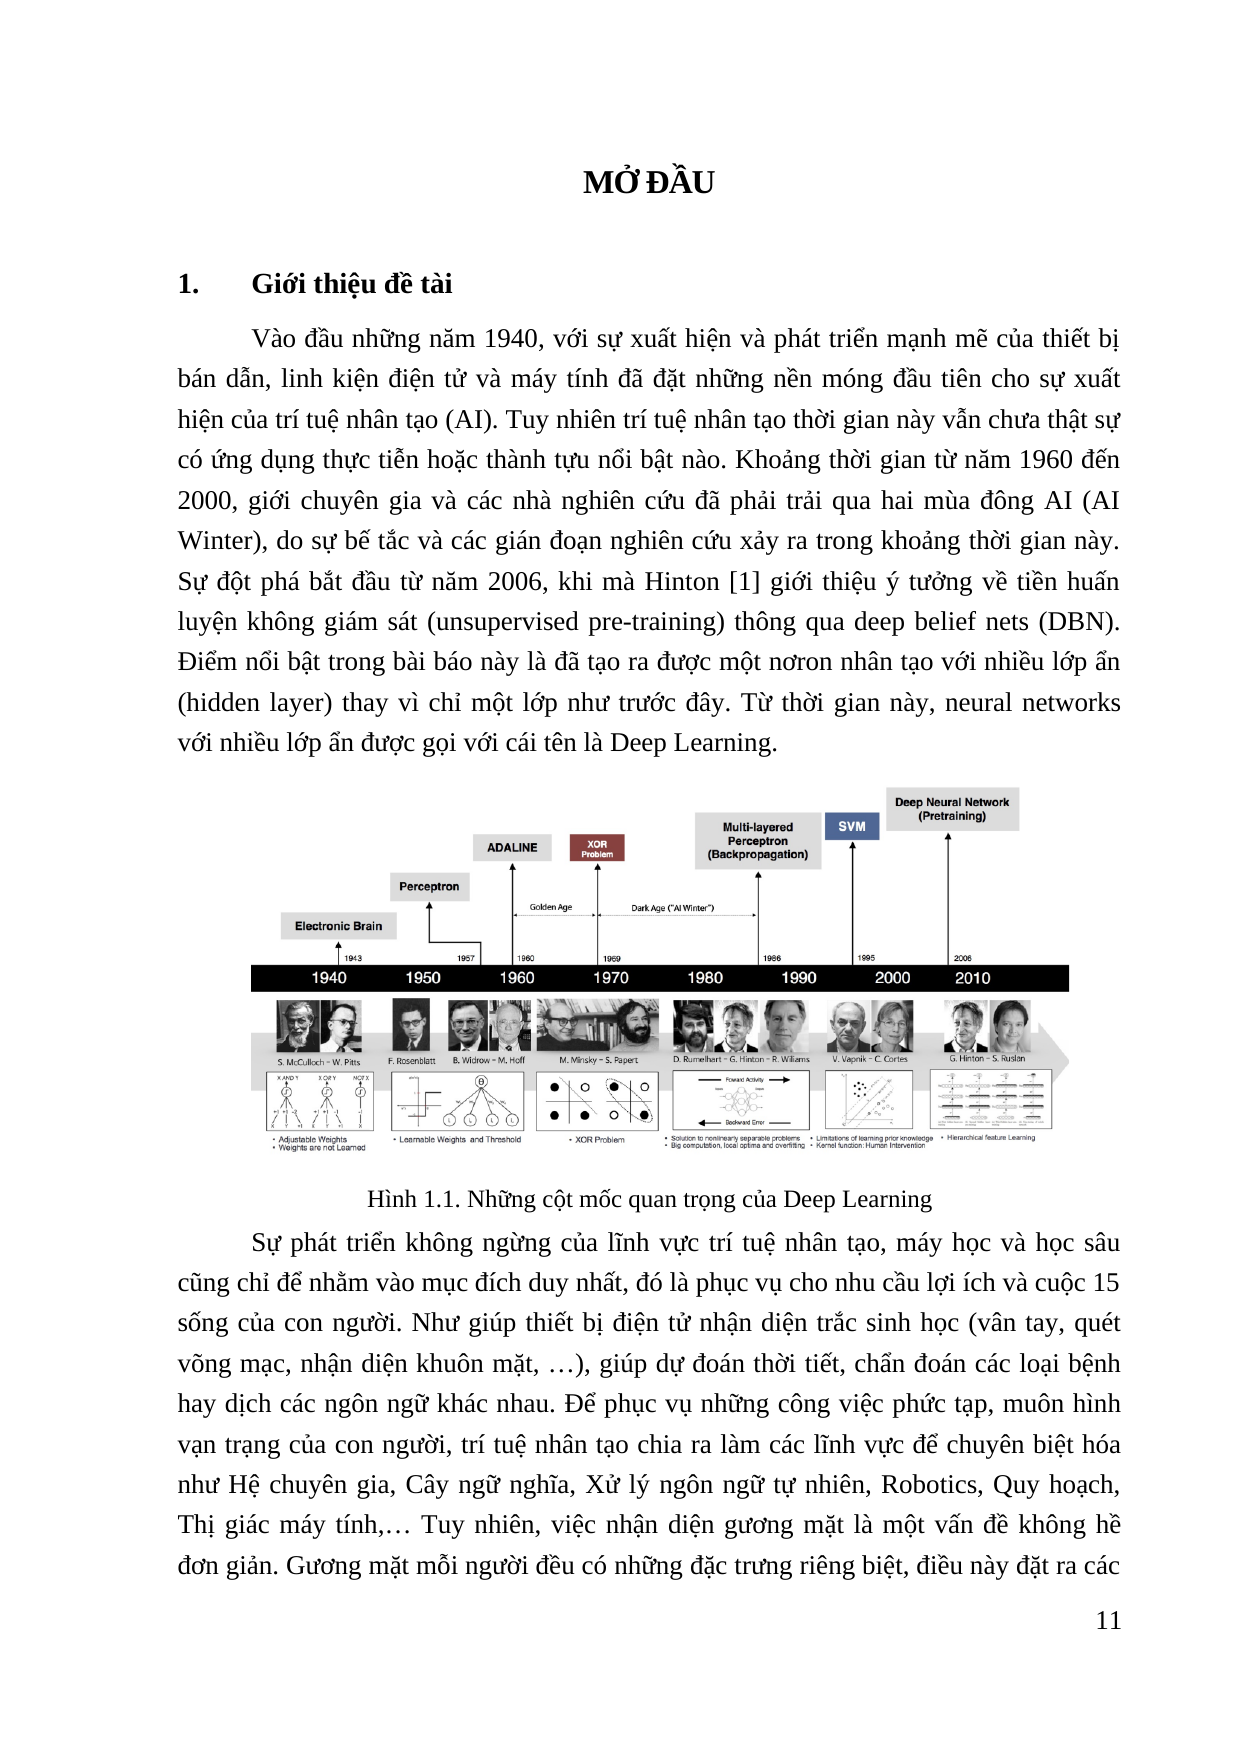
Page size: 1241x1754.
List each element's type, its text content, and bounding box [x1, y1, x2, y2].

title MỞ ĐẦU [177, 162, 1122, 201]
text Vào đầu những năm 1940, với sự xuất hiện và phát triển mạnh mẽ của thiết bị bán dẫn, linh kiện điện tử và máy tính đã đặt những nền móng đầu tiên cho sự xuất hiện của trí tuệ nhân tạo (AI). Tuy nhiên trí tuệ nhân tạo thời gian này vẫn chưa thật sự có ứng dụng thực tiễn hoặc thành tựu nổi bật nào. Khoảng thời gian từ năm 1960 đến 2000, giới chuyên gia và các nhà nghiên cứu đã phải trải qua hai mùa đông AI (AI Winter), do sự bế tắc và các gián đoạn nghiên cứu xảy ra trong khoảng thời gian này. Sự đột phá bắt đầu từ năm 2006, khi mà Hinton [1] giới thiệu ý tưởng về tiền huấn luyện không giám sát (unsupervised pre-training) thông qua deep belief nets (DBN). Điểm nổi bật trong bài báo này là đã tạo ra được một nơron nhân tạo với nhiều lớp ẩn (hidden layer) thay vì chỉ một lớp như trước đây. Từ thời gian này, neural networks với nhiều lớp ẩn được gọi với cái tên là Deep Learning. [177, 322, 1122, 757]
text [177, 1226, 1122, 1580]
picture [251, 779, 1070, 1163]
subtitle Giới thiệu đề tài [177, 266, 1122, 299]
text Hình 1.1. Những cột mốc quan trọng của Deep Learning [177, 1184, 1122, 1213]
